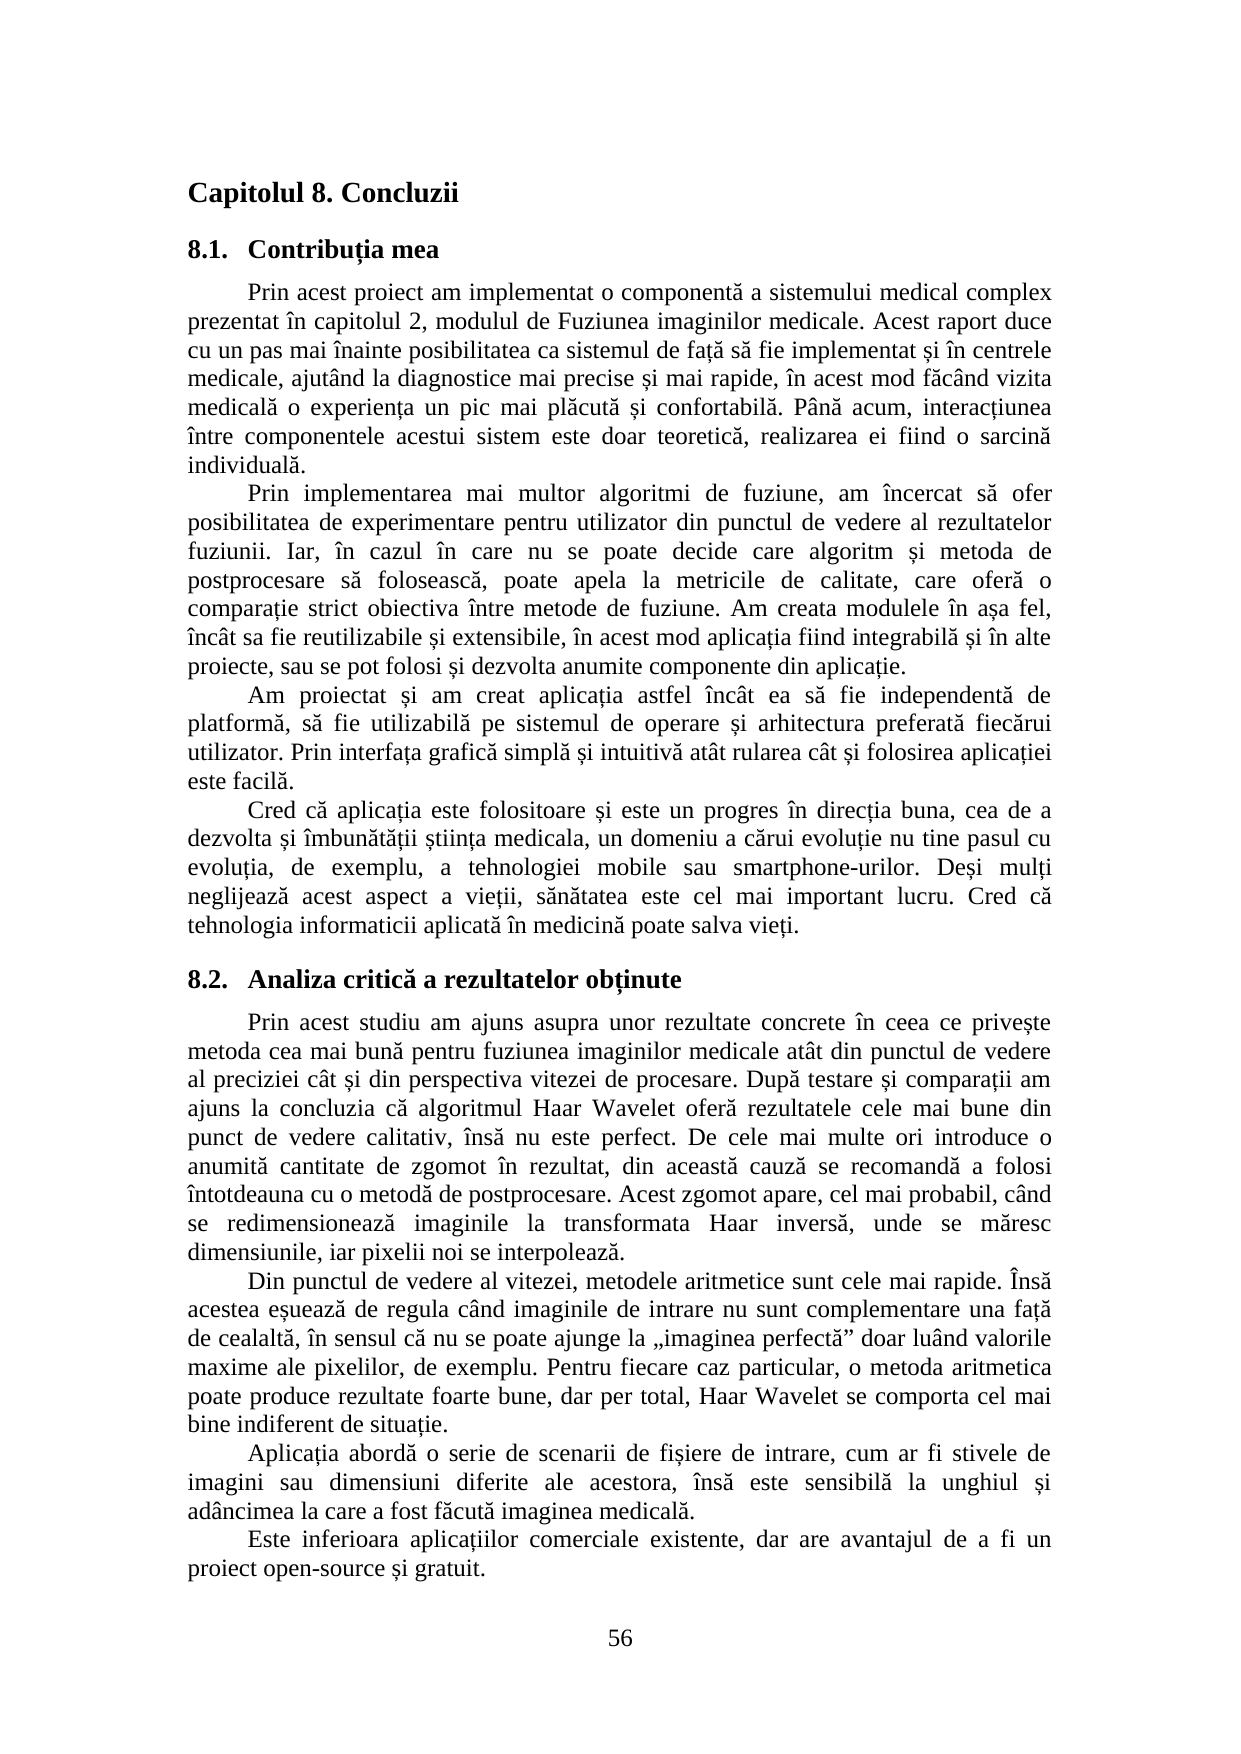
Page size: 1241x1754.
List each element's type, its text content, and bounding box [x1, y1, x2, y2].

text Prin acest studiu am ajuns asupra unor rezultate concrete în ceea ce privește metoda cea mai bună pentru fuziunea imaginilor medicale atât din punctul de vedere al preciziei cât și din perspectiva vitezei de procesare. După testare și comparații am ajuns la concluzia că algoritmul Haar Wavelet oferă rezultatele cele mai bune din punct de vedere calitativ, însă nu este perfect. De cele mai multe ori introduce o anumită cantitate de zgomot în rezultat, din această cauză se recomandă a folosi întotdeauna cu o metodă de postprocesare. Acest zgomot apare, cel mai probabil, când se redimensionează imaginile la transformata Haar inversă, unde se măresc dimensiunile, iar pixelii noi se interpolează. [187, 1007, 1053, 1266]
text Este inferioara aplicațiilor comerciale existente, dar are avantajul de a fi un proiect open-source și gratuit. [187, 1524, 1053, 1582]
subtitle Concluzii [187, 175, 1053, 208]
text Aplicația abordă o serie de scenarii de fișiere de intrare, cum ar fi stivele de imagini sau dimensiuni diferite ale acestora, însă este sensibilă la unghiul și adâncimea la care a fost făcută imaginea medicală. [187, 1438, 1053, 1524]
text Cred că aplicația este folositoare și este un progres în direcția buna, cea de a dezvolta și îmbunătății știința medicala, un domeniu a cărui evoluție nu tine pasul cu evoluția, de exemplu, a tehnologiei mobile sau smartphone-urilor. Deși mulți neglijează acest aspect a vieții, sănătatea este cel mai important lucru. Cred că tehnologia informaticii aplicată în medicină poate salva vieți. [187, 795, 1053, 938]
text Prin implementarea mai multor algoritmi de fuziune, am încercat să ofer posibilitatea de experimentare pentru utilizator din punctul de vedere al rezultatelor fuziunii. Iar, în cazul în care nu se poate decide care algoritm și metoda de postprocesare să folosească, poate apela la metricile de calitate, care oferă o comparație strict obiectiva între metode de fuziune. Am creata modulele în așa fel, încât sa fie reutilizabile și extensibile, în acest mod aplicația fiind integrabilă și în alte proiecte, sau se pot folosi și dezvolta anumite componente din aplicație. [187, 478, 1053, 680]
text Prin acest proiect am implementat o componentă a sistemului medical complex prezentat în capitolul 2, modulul de Fuziunea imaginilor medicale. Acest raport duce cu un pas mai înainte posibilitatea ca sistemul de față să fie implementat și în centrele medicale, ajutând la diagnostice mai precise și mai rapide, în acest mod făcând vizita medicală o experiența un pic mai plăcută și confortabilă. Până acum, interacțiunea între componentele acestui sistem este doar teoretică, realizarea ei fiind o sarcină individuală. [187, 277, 1053, 478]
text Din punctul de vedere al vitezei, metodele aritmetice sunt cele mai rapide. Însă acestea eșuează de regula când imaginile de intrare nu sunt complementare una față de cealaltă, în sensul că nu se poate ajunge la „imaginea perfectă” doar luând valorile maxime ale pixelilor, de exemplu. Pentru fiecare caz particular, o metoda aritmetica poate produce rezultate foarte bune, dar per total, Haar Wavelet se comporta cel mai bine indiferent de situație. [187, 1266, 1053, 1438]
subtitle Analiza critică a rezultatelor obținute [187, 963, 1053, 994]
text Am proiectat și am creat aplicația astfel încât ea să fie independentă de platformă, să fie utilizabilă pe sistemul de operare și arhitectura preferată fiecărui utilizator. Prin interfața grafică simplă și intuitivă atât rularea cât și folosirea aplicației este facilă. [187, 680, 1053, 795]
subtitle Contribuția mea [187, 233, 1053, 265]
